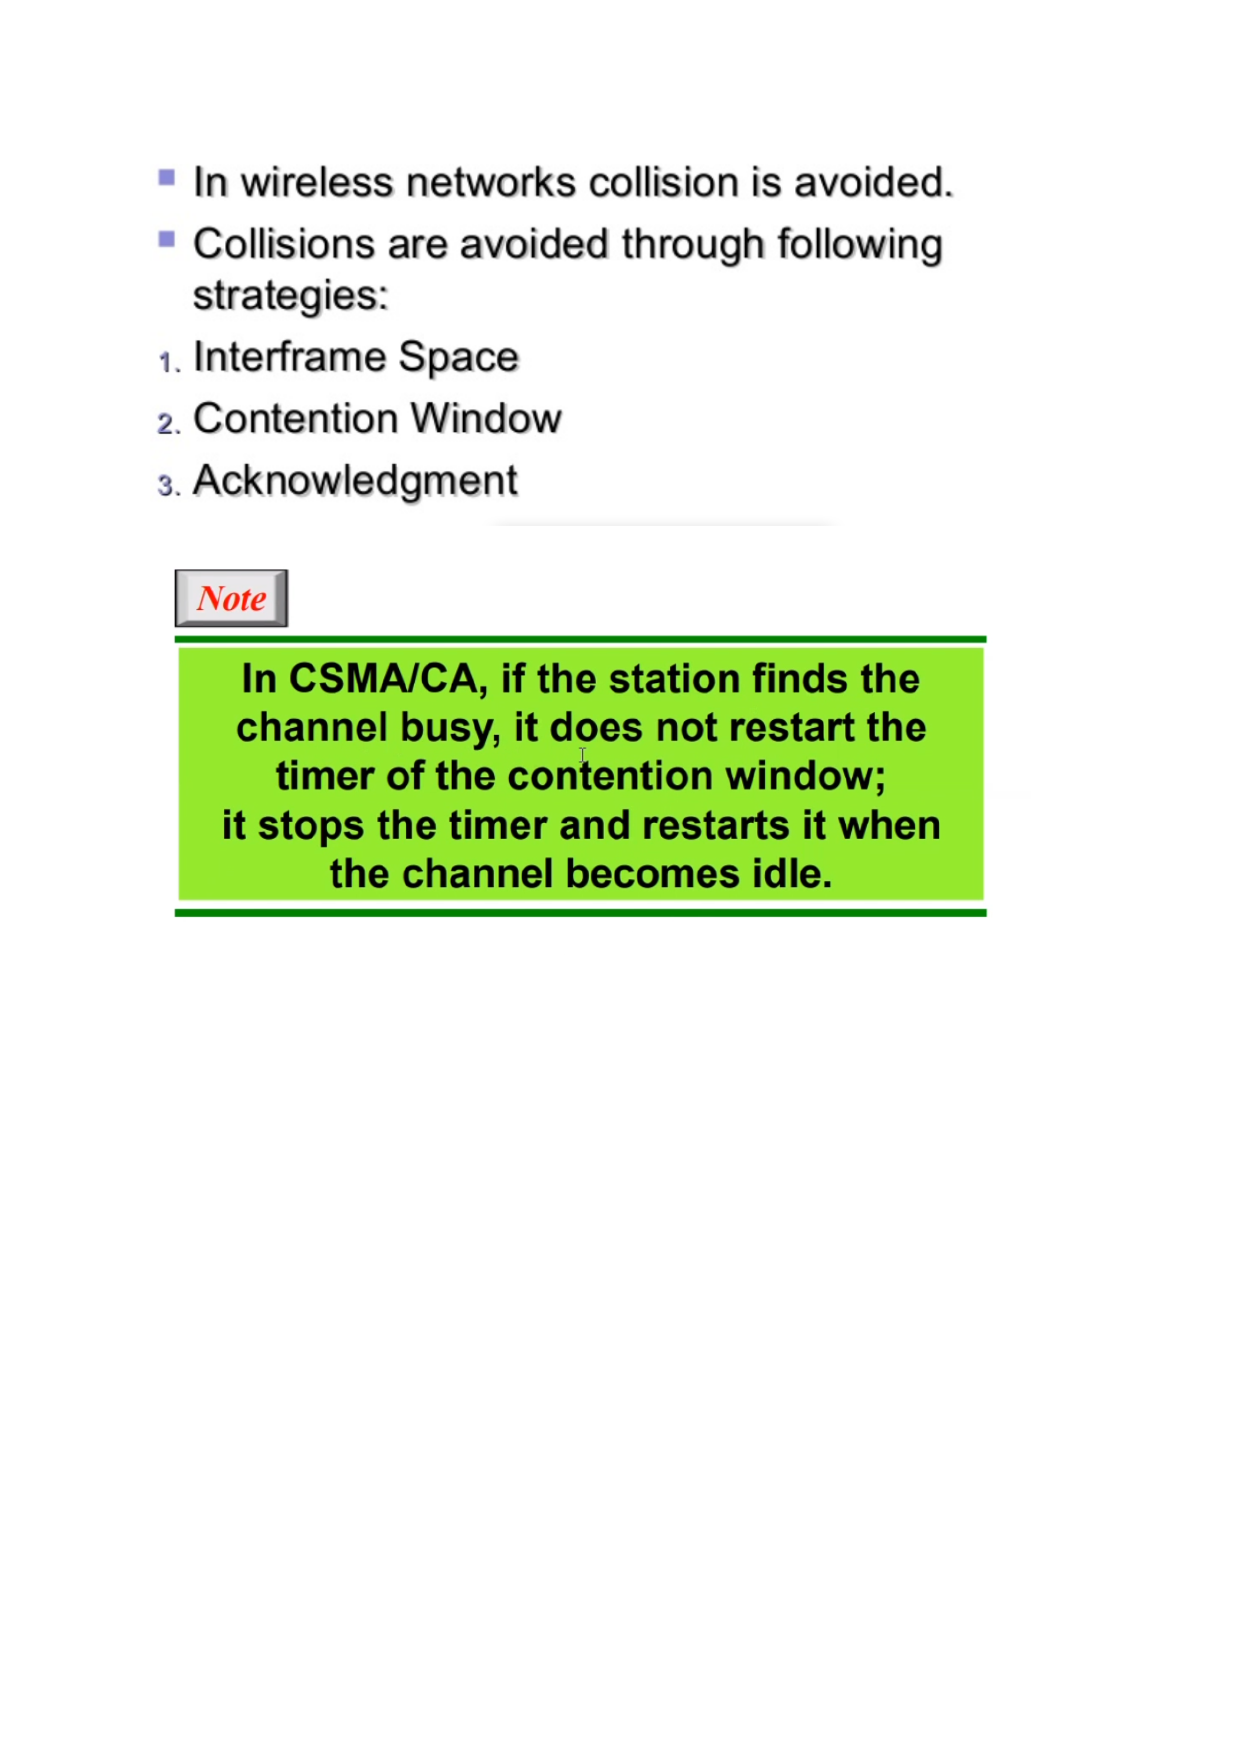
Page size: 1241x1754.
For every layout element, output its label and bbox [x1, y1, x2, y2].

picture [150, 544, 1032, 964]
picture [150, 150, 1034, 526]
